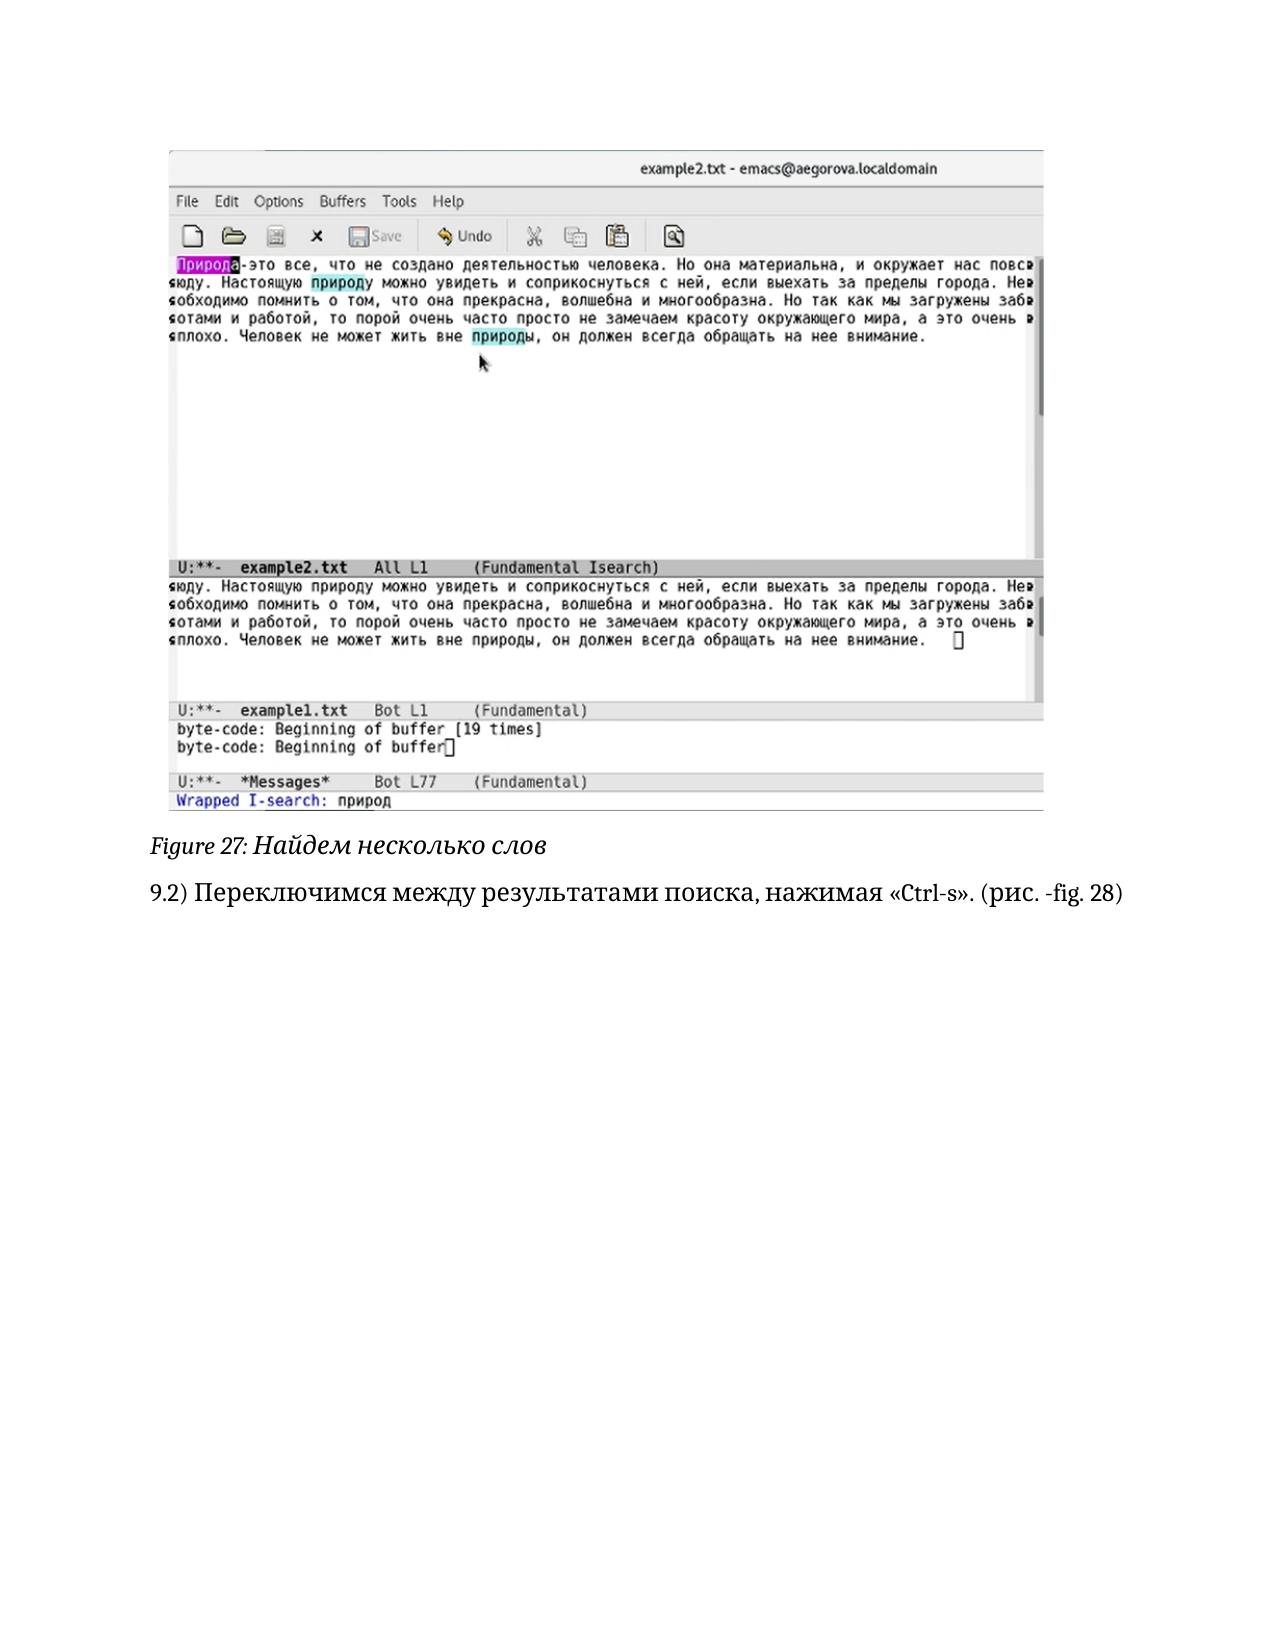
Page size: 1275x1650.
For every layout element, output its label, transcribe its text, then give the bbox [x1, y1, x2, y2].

text Figure 27: Найдем несколько слов [150, 832, 1125, 861]
text 9.2) Переключимся между результатами поиска, нажимая «Ctrl-s». (рис. -fig. 28) [150, 879, 1125, 908]
picture [168, 150, 1044, 811]
